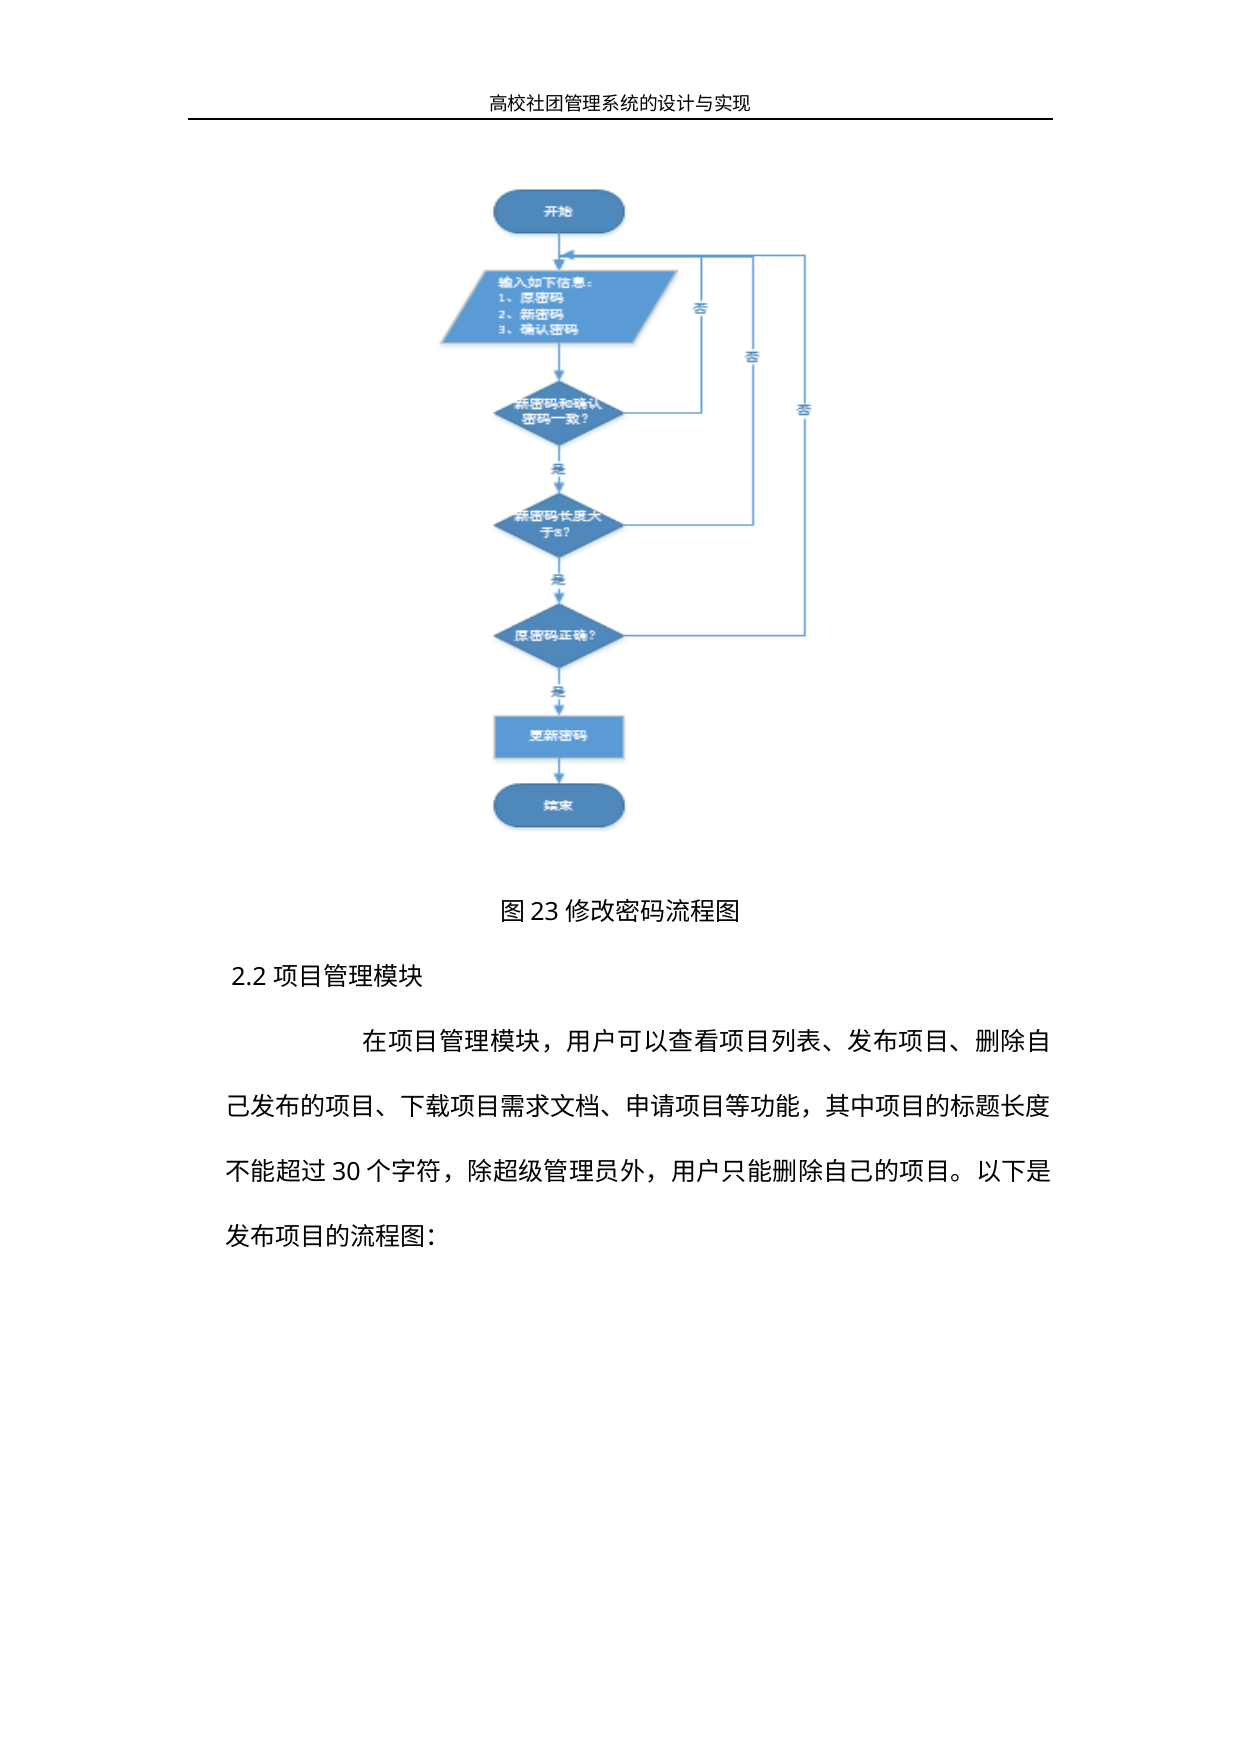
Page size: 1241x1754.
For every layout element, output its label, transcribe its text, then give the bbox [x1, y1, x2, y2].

text 图23 修改密码流程图 [187, 877, 1053, 942]
text 2.2 项目管理模块 [187, 942, 1053, 1007]
picture [335, 162, 906, 873]
text 在项目管理模块，用户可以查看项目列表、发布项目、删除自己发布的项目、下载项目需求文档、申请项目等功能，其中项目的标题长度不能超过30个字符，除超级管理员外，用户只能删除自己的项目。以下是发布项目的流程图： [225, 1007, 1053, 1267]
